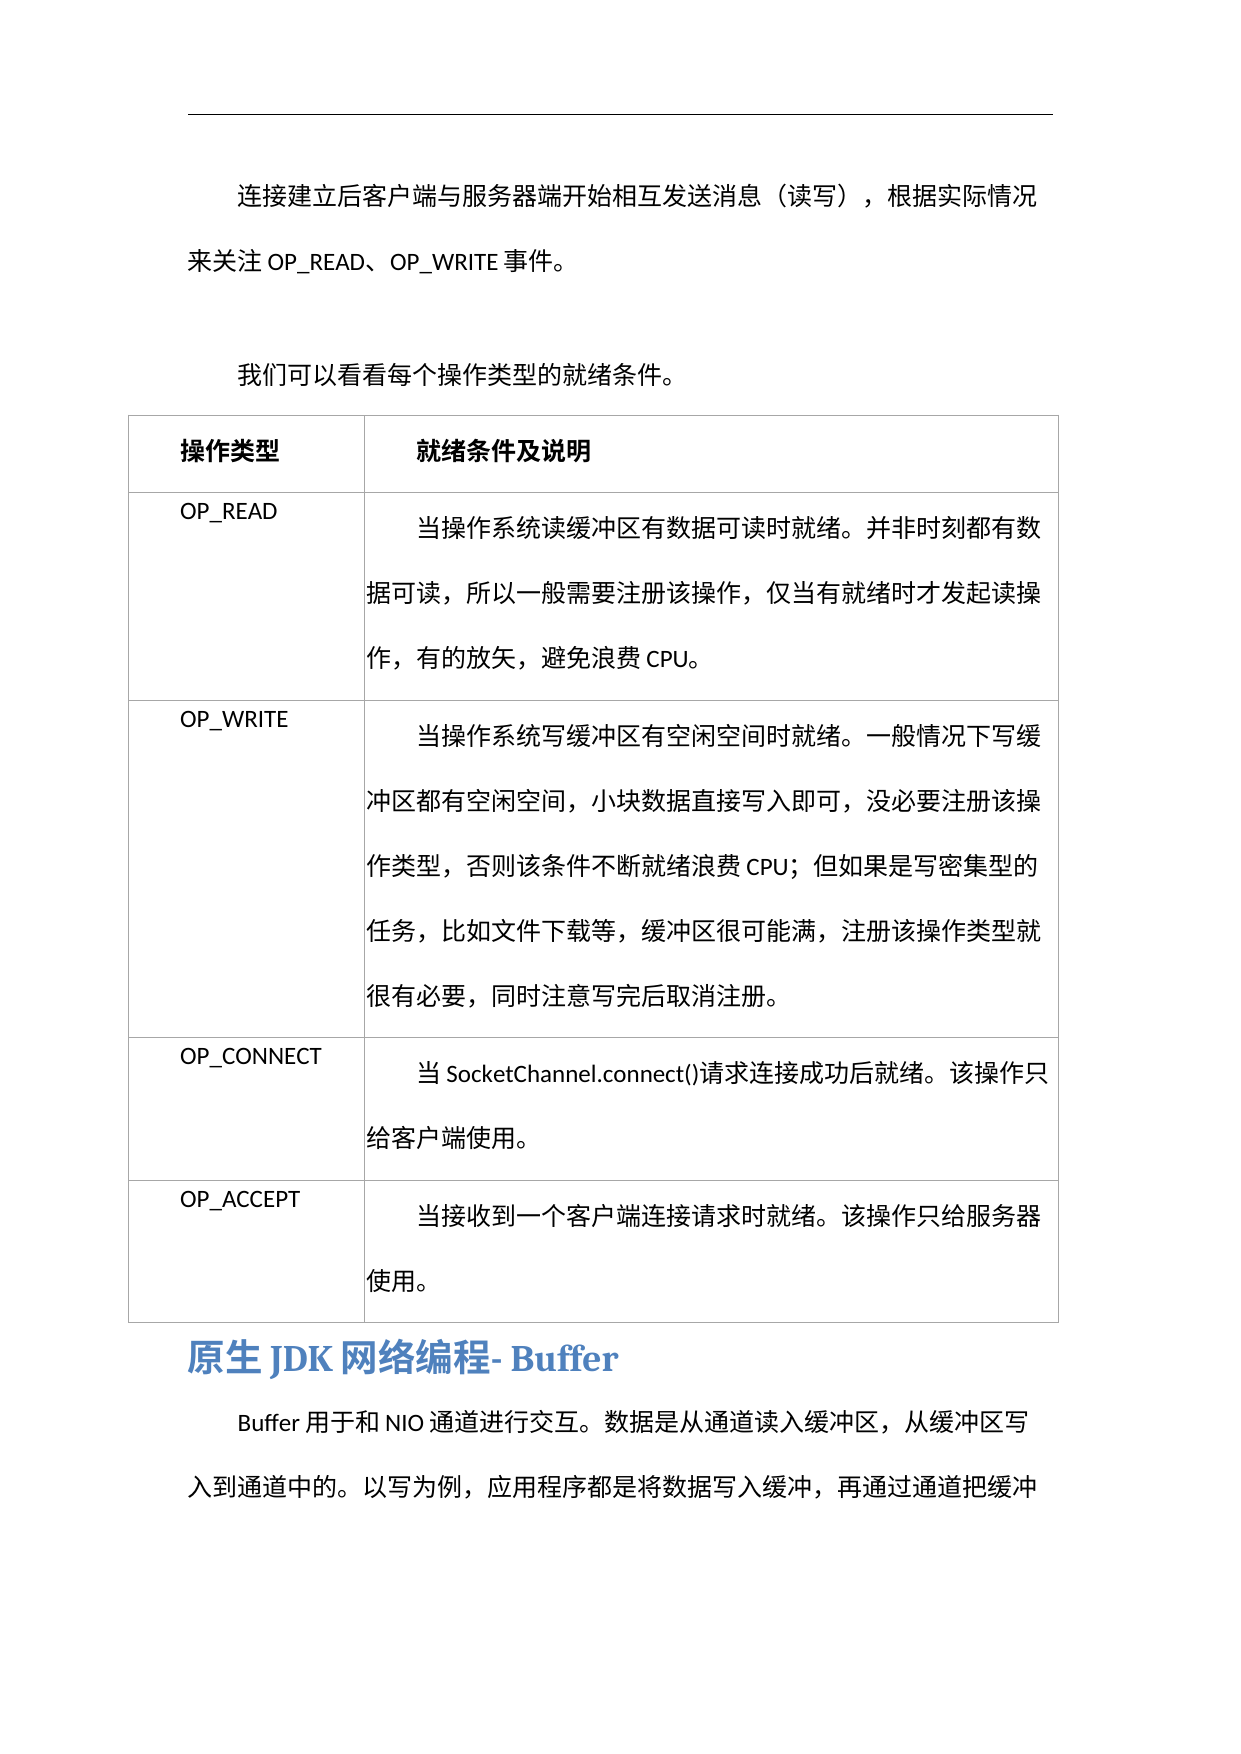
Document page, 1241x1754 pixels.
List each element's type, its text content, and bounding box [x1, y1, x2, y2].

table_cell 当接收到一个客户端连接请求时就绪。该操作只给服务器使用。 [365, 1181, 1058, 1322]
table_cell 当SocketChannel.connect()请求连接成功后就绪。该操作只给客户端使用。 [365, 1038, 1058, 1179]
table_header 就绪条件及说明 [365, 416, 1058, 492]
table_cell 当操作系统读缓冲区有数据可读时就绪。并非时刻都有数据可读，所以一般需要注册该操作，仅当有就绪时才发起读操作，有的放矢，避免浪费CPU。 [365, 493, 1058, 699]
text 连接建立后客户端与服务器端开始相互发送消息（读写），根据实际情况来关注OP_READ、OP_WRITE事件。 [187, 162, 1053, 292]
subtitle 原生JDK网络编程- Buffer [187, 1323, 1053, 1388]
table_cell OP_CONNECT [129, 1038, 364, 1179]
text 我们可以看看每个操作类型的就绪条件。 [187, 341, 1053, 406]
table_cell 当操作系统写缓冲区有空闲空间时就绪。一般情况下写缓冲区都有空闲空间，小块数据直接写入即可，没必要注册该操作类型，否则该条件不断就绪浪费CPU；但如果是写密集型的任务，比如文件下载等，缓冲区很可能满，注册该操作类型就很有必要，同时注意写完后取消注册。 [365, 701, 1058, 1037]
table_cell OP_READ [129, 493, 364, 699]
table_cell OP_WRITE [129, 701, 364, 1037]
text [187, 1388, 1053, 1518]
table_header 操作类型 [129, 416, 364, 492]
table_cell OP_ACCEPT [129, 1181, 364, 1322]
